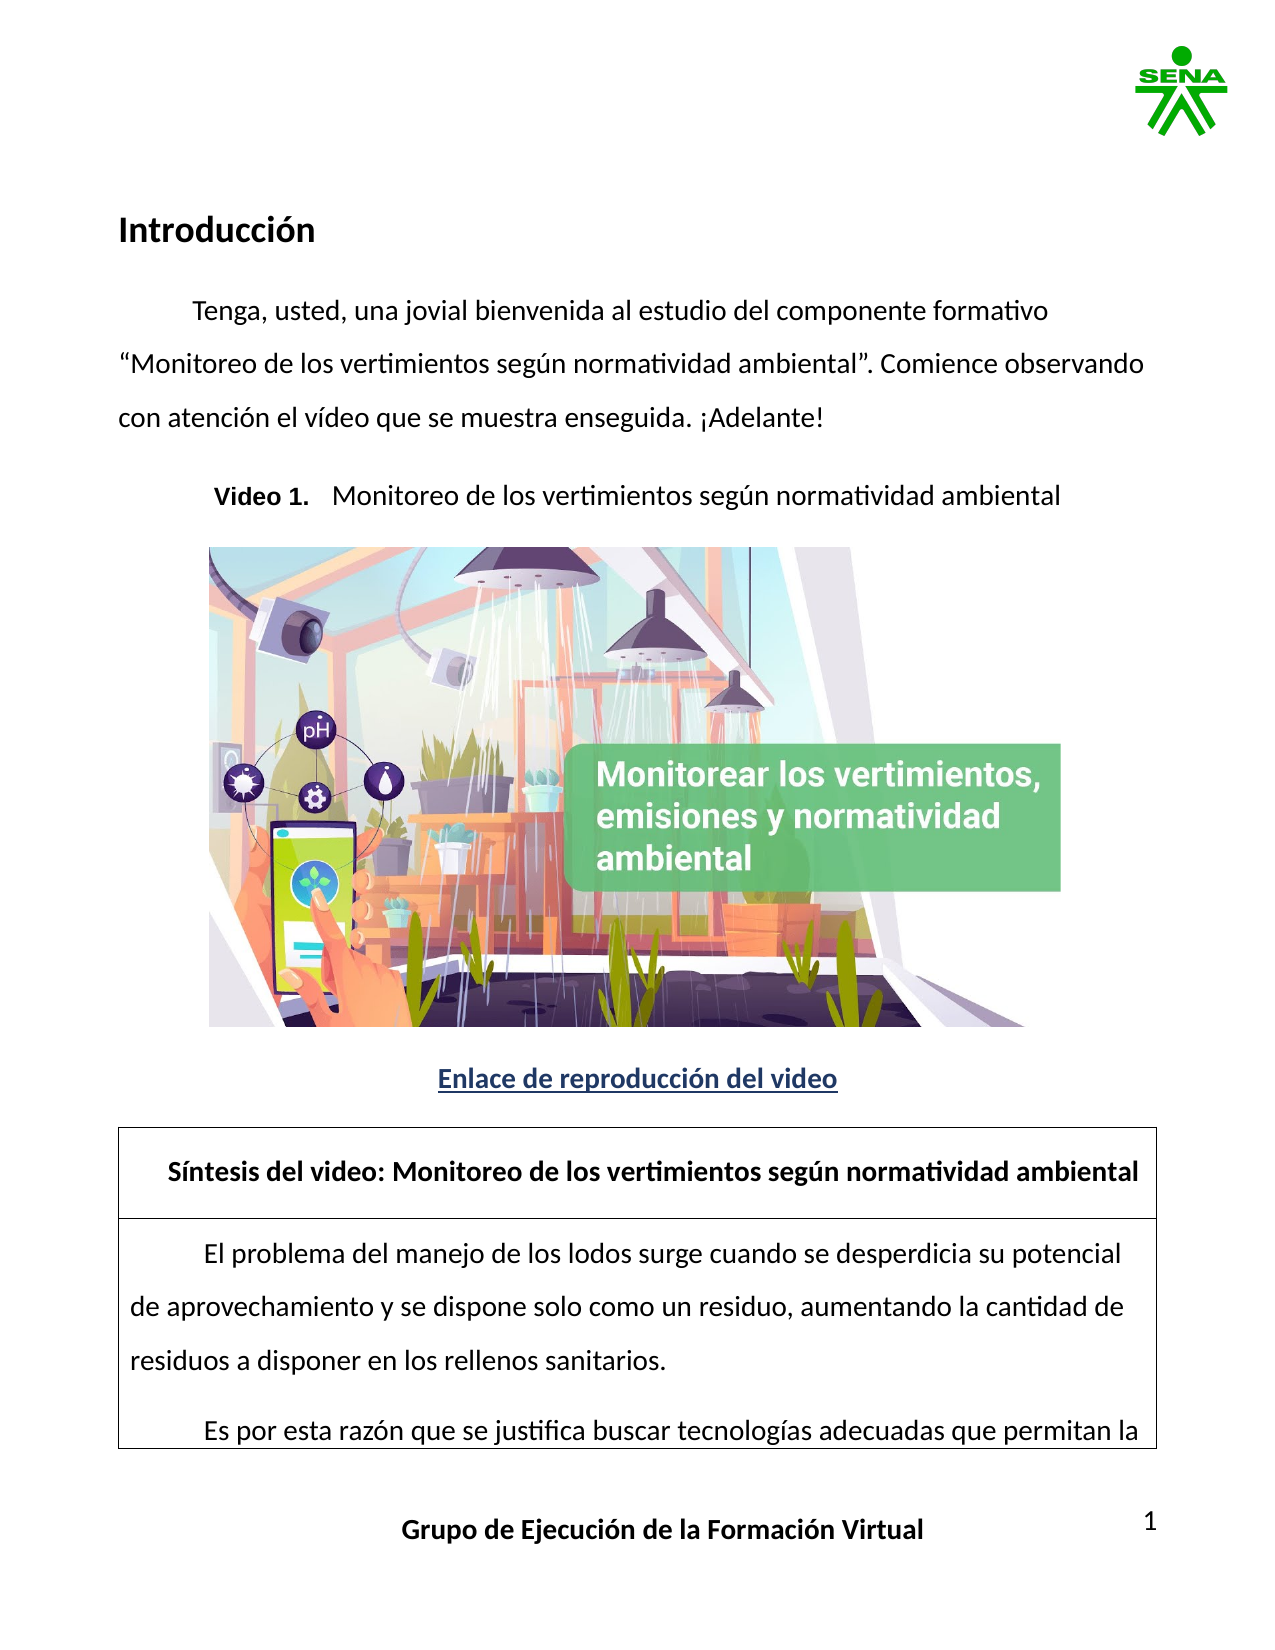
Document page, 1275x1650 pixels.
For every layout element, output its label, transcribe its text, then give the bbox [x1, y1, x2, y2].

text Introducción [118, 206, 1157, 252]
text Enlace de reproducción del video [118, 1061, 1157, 1096]
table_header Síntesis del video: Monitoreo de los vertimientos según normatividad ambiental [119, 1128, 1156, 1217]
picture [209, 547, 1061, 1027]
text Monitoreo de los vertimientos según normatividad ambiental [118, 477, 1157, 513]
text Tenga, usted, una jovial bienvenida al estudio del componente formativo “Monitoreo de los vertimientos según normatividad ambiental”. Comience observando con atención el vídeo que se muestra enseguida. ¡Adelante! [118, 292, 1157, 434]
picture [1135, 46, 1228, 136]
